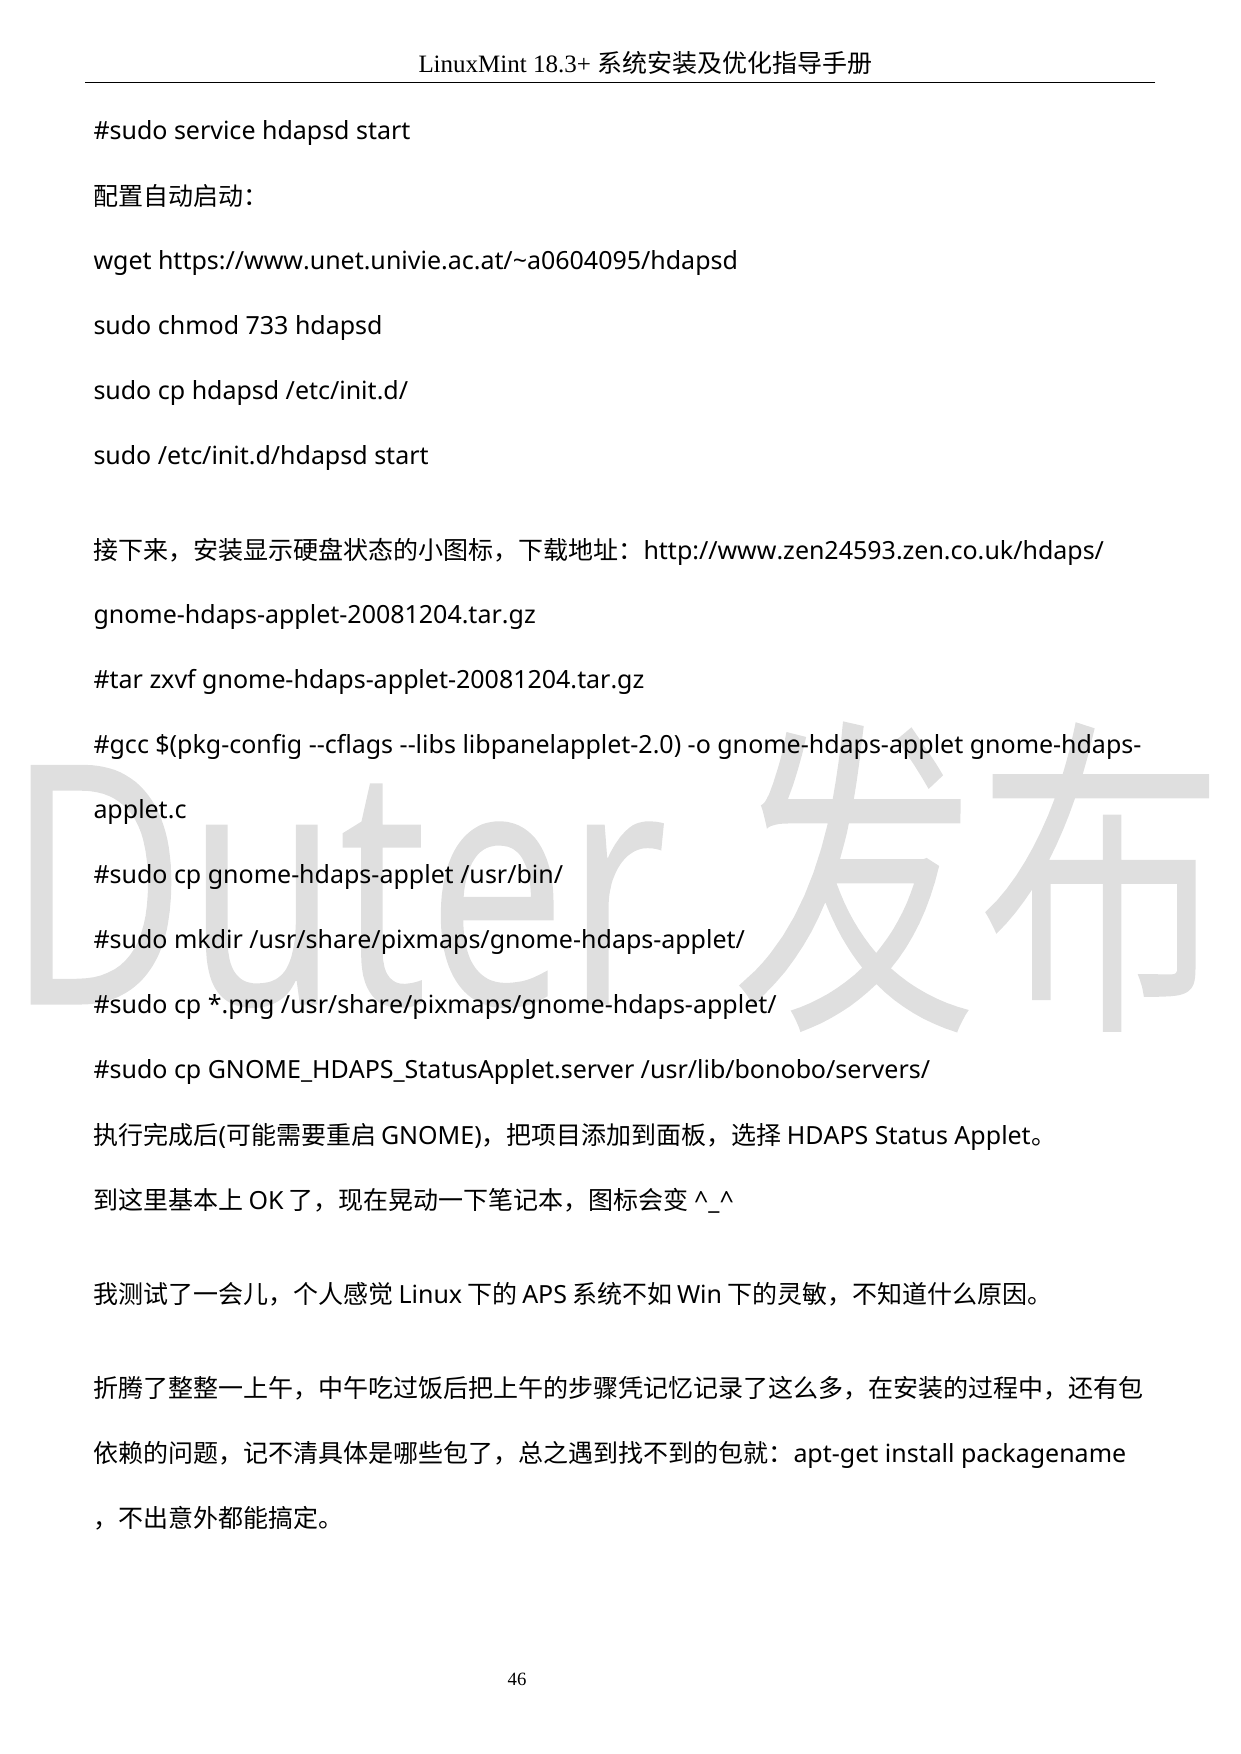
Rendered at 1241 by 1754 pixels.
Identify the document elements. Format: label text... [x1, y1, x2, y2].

text 折腾了整整一上午，中午吃过饭后把上午的步骤凭记忆记录了这么多，在安装的过程中，还有包依赖的问题，记不清具体是哪些包了，总之遇到找不到的包就：apt-get install packagename ，不出意外都能搞定。 [93, 1354, 1147, 1549]
text 接下来，安装显示硬盘状态的小图标，下载地址：http://www.zen24593.zen.co.uk/hdaps/gnome-hdaps-applet-20081204.tar.gz #tar zxvf gnome-hdaps-applet-20081204.tar.gz #gcc $(pkg-config --cflags --libs libpanelapplet-2.0) -o gnome-hdaps-applet gnome-hdaps-applet.c #sudo cp gnome-hdaps-applet /usr/bin/ #sudo mkdir /usr/share/pixmaps/gnome-hdaps-applet/ #sudo cp *.png /usr/share/pixmaps/gnome-hdaps-applet/ #sudo cp GNOME_HDAPS_StatusApplet.server /usr/lib/bonobo/servers/ 执行完成后(可能需要重启GNOME)，把项目添加到面板，选择HDAPS Status Applet。 到这里基本上OK了，现在晃动一下笔记本，图标会变 ^_^ [93, 516, 1147, 1231]
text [93, 97, 1147, 487]
text 我测试了一会儿，个人感觉Linux下的APS系统不如Win下的灵敏，不知道什么原因。 [93, 1260, 1147, 1325]
